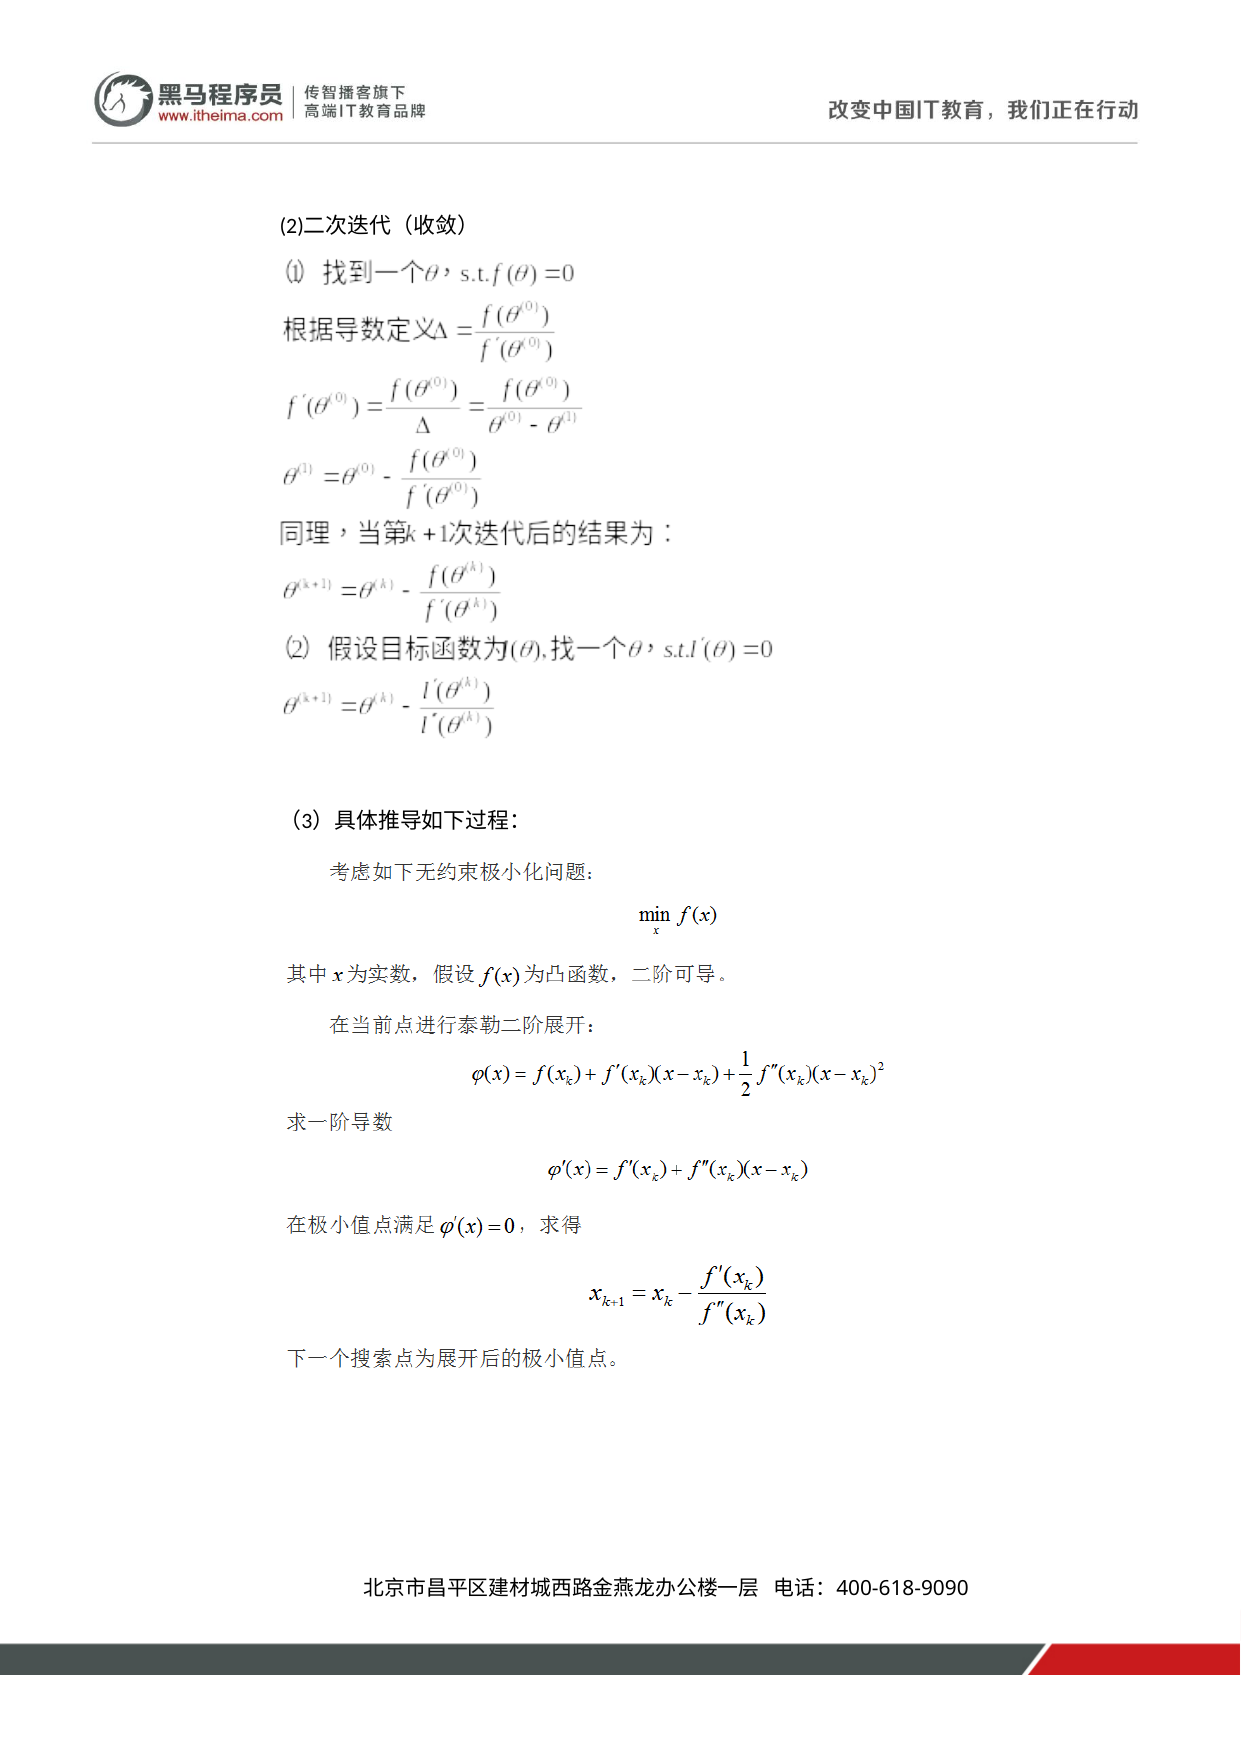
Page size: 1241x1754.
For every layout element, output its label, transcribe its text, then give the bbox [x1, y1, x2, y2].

picture [279, 851, 919, 1389]
text （3）具体推导如下过程： [187, 803, 1053, 835]
picture [0, 1, 1241, 151]
picture [0, 1551, 1241, 1675]
text (2)二次迭代（收敛） [187, 208, 1053, 240]
